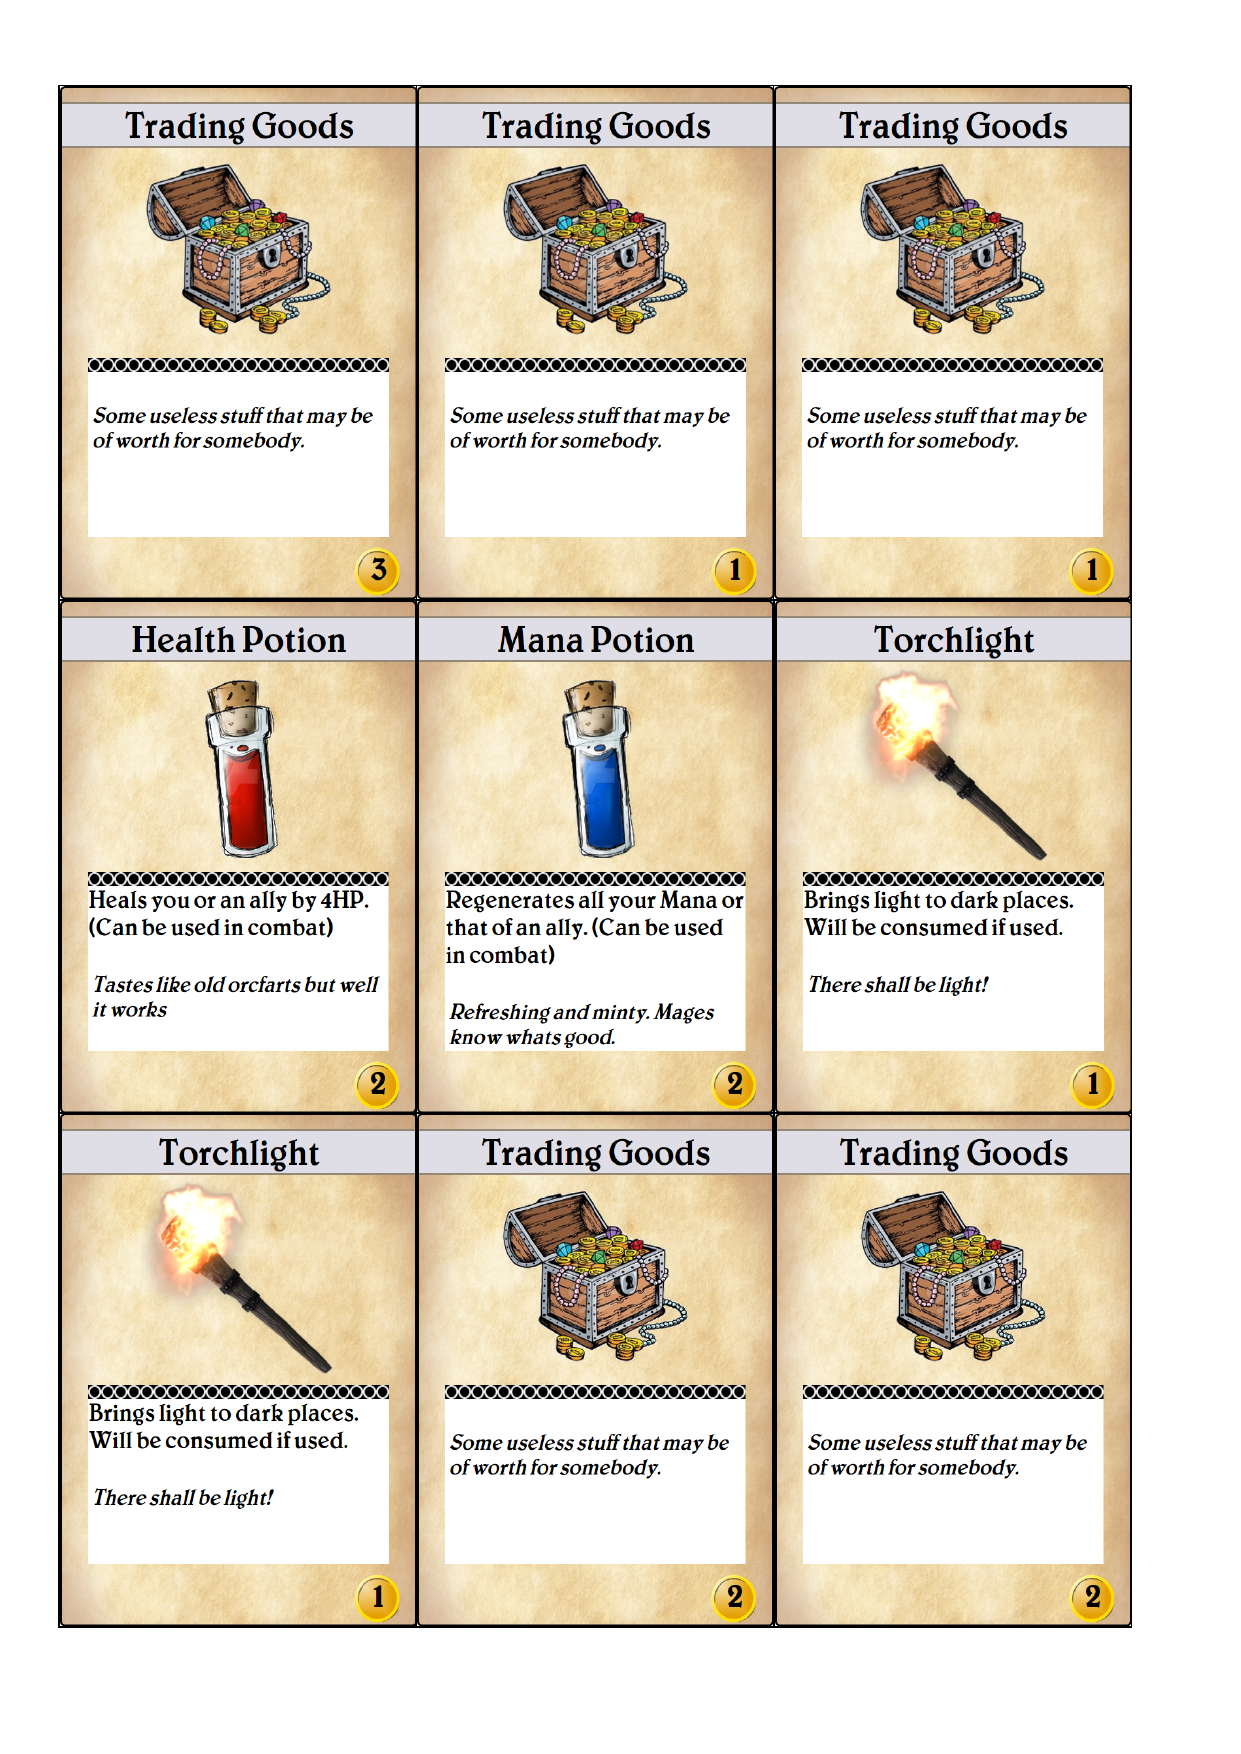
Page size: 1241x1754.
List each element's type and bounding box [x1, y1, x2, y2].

picture [417, 1114, 773, 1626]
picture [60, 86, 416, 599]
picture [417, 601, 773, 1112]
picture [775, 1114, 1131, 1626]
picture [60, 601, 415, 1112]
picture [774, 86, 1130, 599]
picture [417, 86, 773, 599]
picture [60, 1114, 415, 1626]
picture [775, 601, 1131, 1112]
